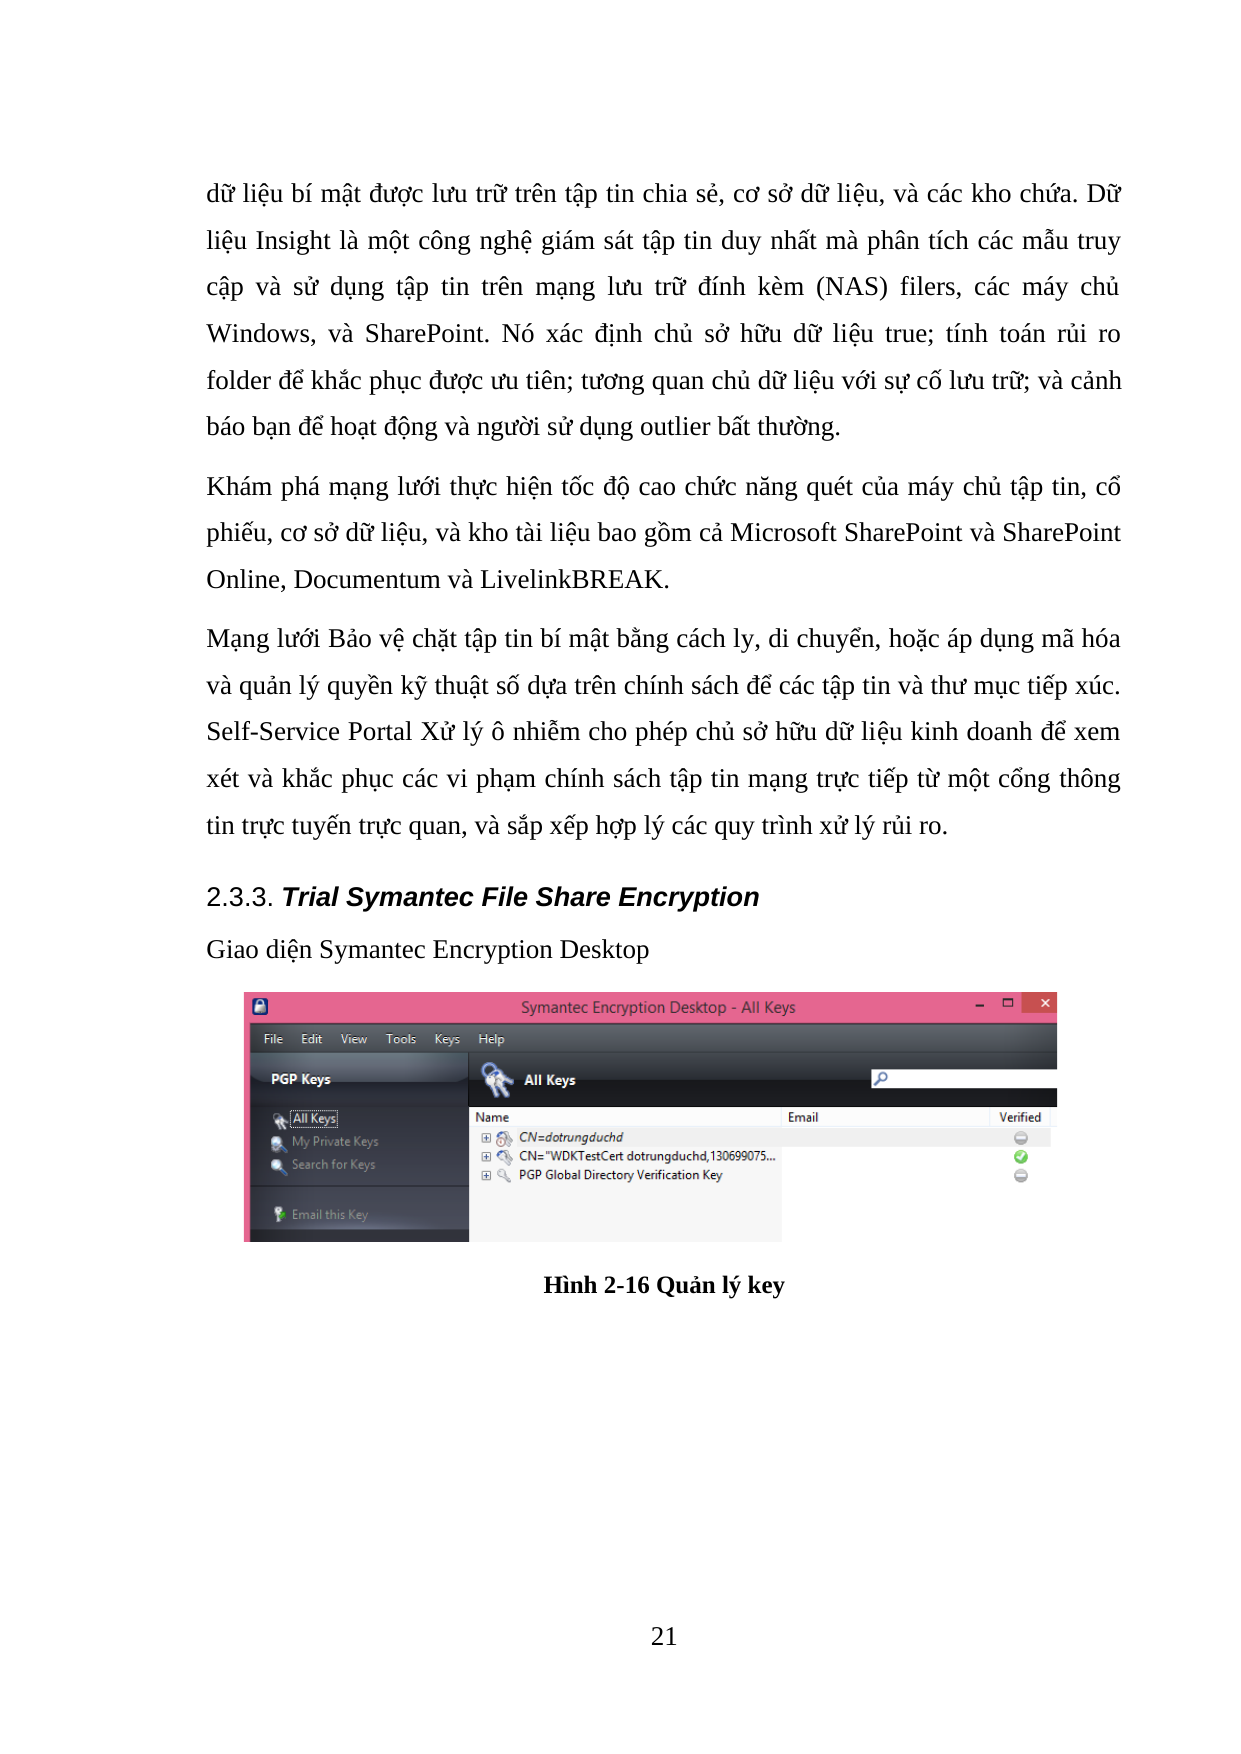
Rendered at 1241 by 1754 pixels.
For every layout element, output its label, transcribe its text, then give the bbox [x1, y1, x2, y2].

picture [243, 992, 1058, 1242]
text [206, 177, 1122, 442]
subtitle Trial Symantec File Share Encryption [206, 881, 1122, 912]
text Giao diện Symantec Encryption Desktop [206, 934, 1122, 965]
text Hình - Quản lý key [206, 1270, 1122, 1299]
text Khám phá mạng lưới thực hiện tốc độ cao chức năng quét của máy chủ tập tin, cổ phiếu, cơ sở dữ liệu, và kho tài liệu bao gồm cả Microsoft SharePoint và SharePoint Online, Documentum và LivelinkBREAK. [206, 470, 1122, 594]
text Mạng lưới Bảo vệ chặt tập tin bí mật bằng cách ly, di chuyển, hoặc áp dụng mã hóa và quản lý quyền kỹ thuật số dựa trên chính sách để các tập tin và thư mục tiếp xúc. Self-Service Portal Xử lý ô nhiễm cho phép chủ sở hữu dữ liệu kinh doanh để xem xét và khắc phục các vi phạm chính sách tập tin mạng trực tiếp từ một cổng thông tin trực tuyến trực quan, và sắp xếp hợp lý các quy trình xử lý rủi ro. [206, 622, 1122, 840]
